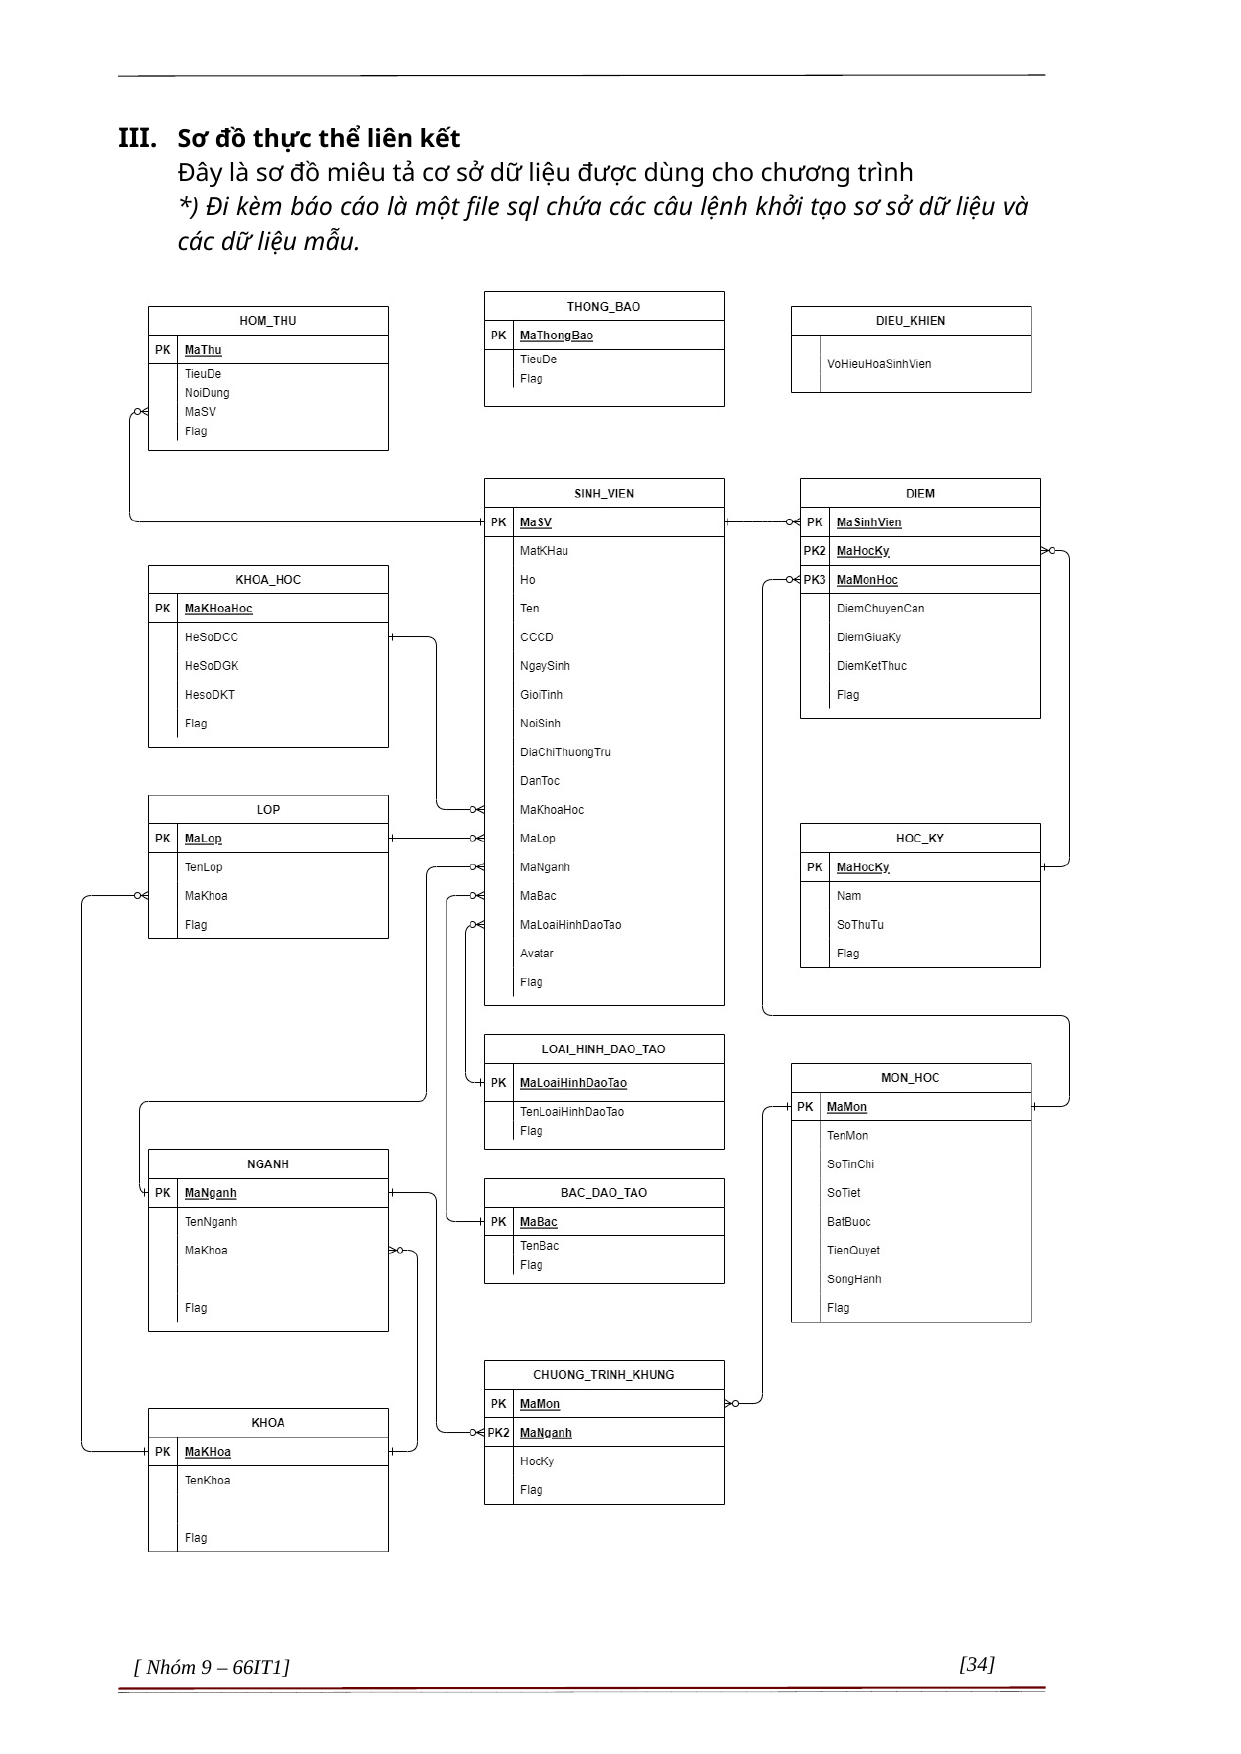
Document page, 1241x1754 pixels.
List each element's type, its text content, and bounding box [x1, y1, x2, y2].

list Đây là sơ đồ miêu tả cơ sở dữ liệu được dùng cho chương trình [177, 155, 1033, 189]
picture [73, 291, 1078, 1552]
list Sơ đồ thực thể liên kết [118, 118, 1033, 155]
list *) Đi kèm báo cáo là một file sql chứa các câu lệnh khởi tạo sơ sở dữ liệu và các dữ liệu mẫu. [177, 189, 1033, 257]
